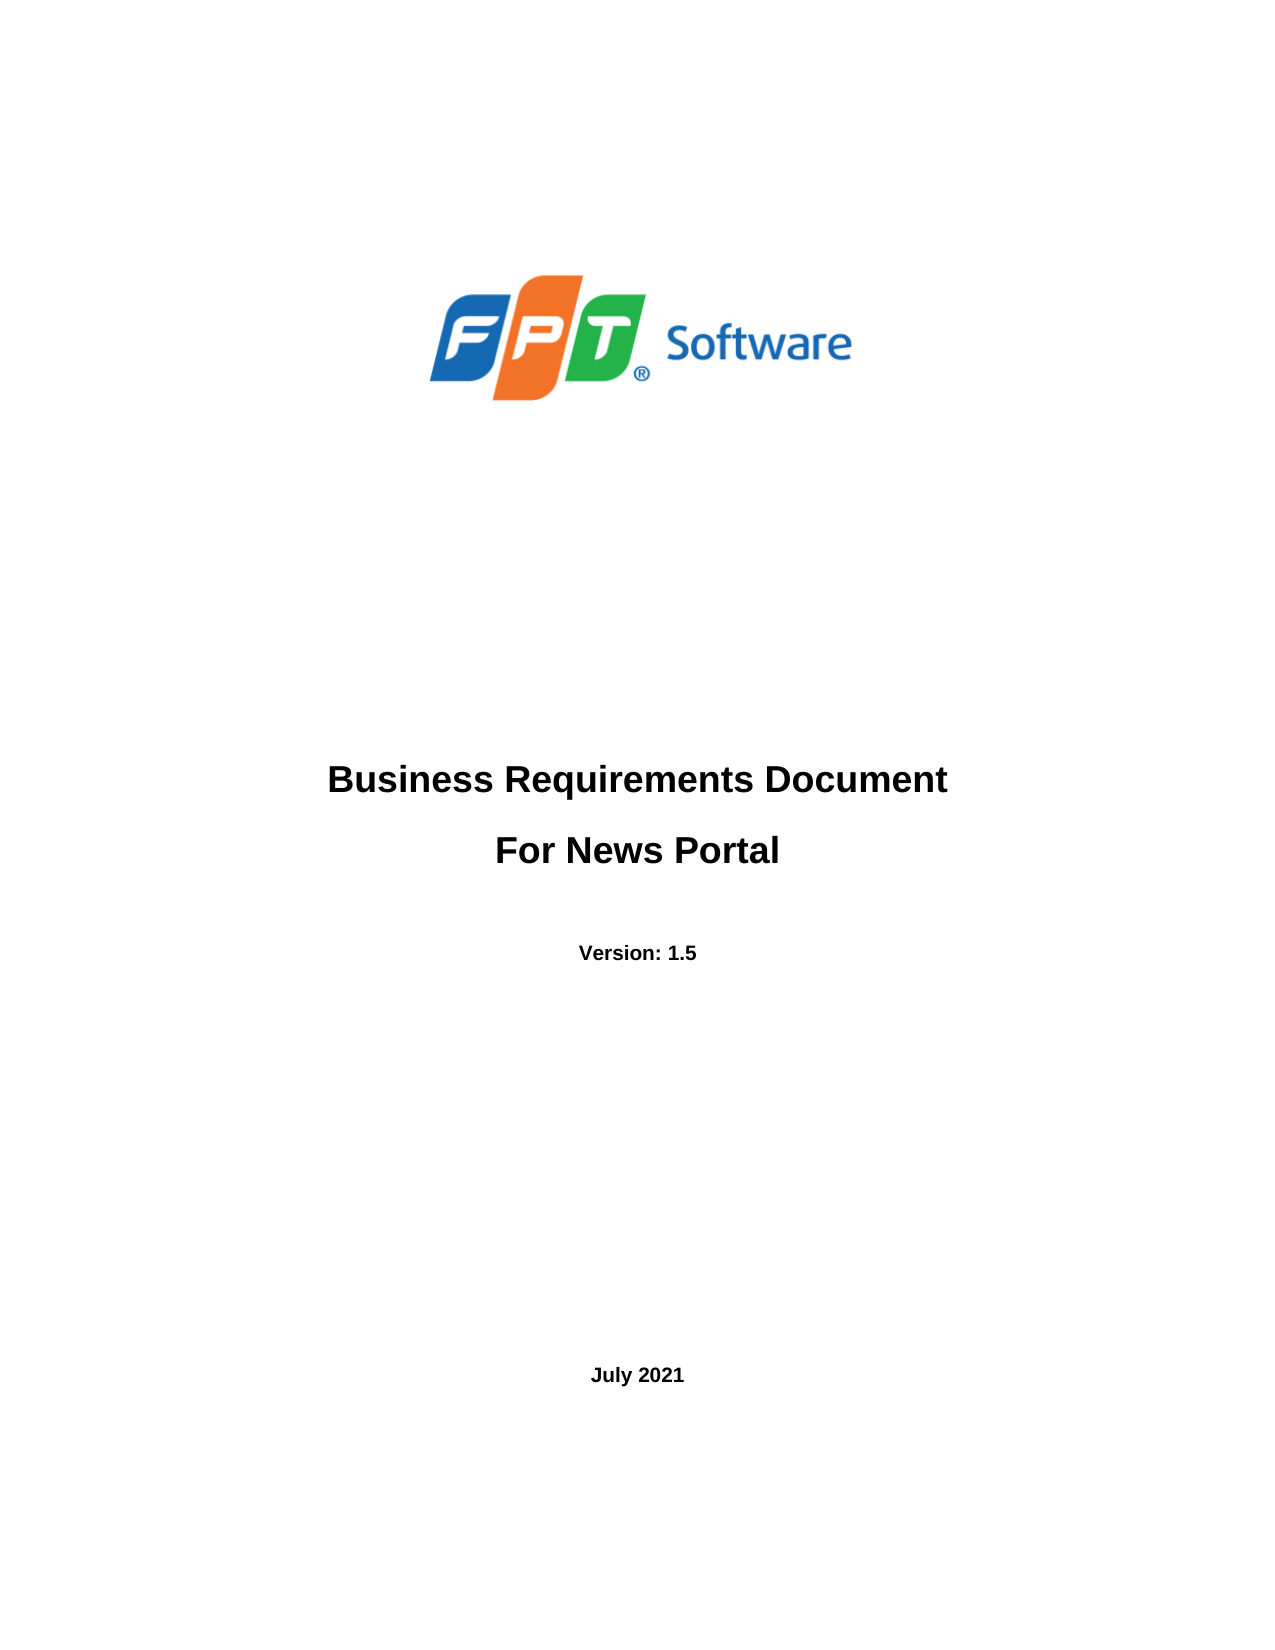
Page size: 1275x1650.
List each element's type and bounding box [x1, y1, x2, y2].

picture [378, 228, 897, 422]
